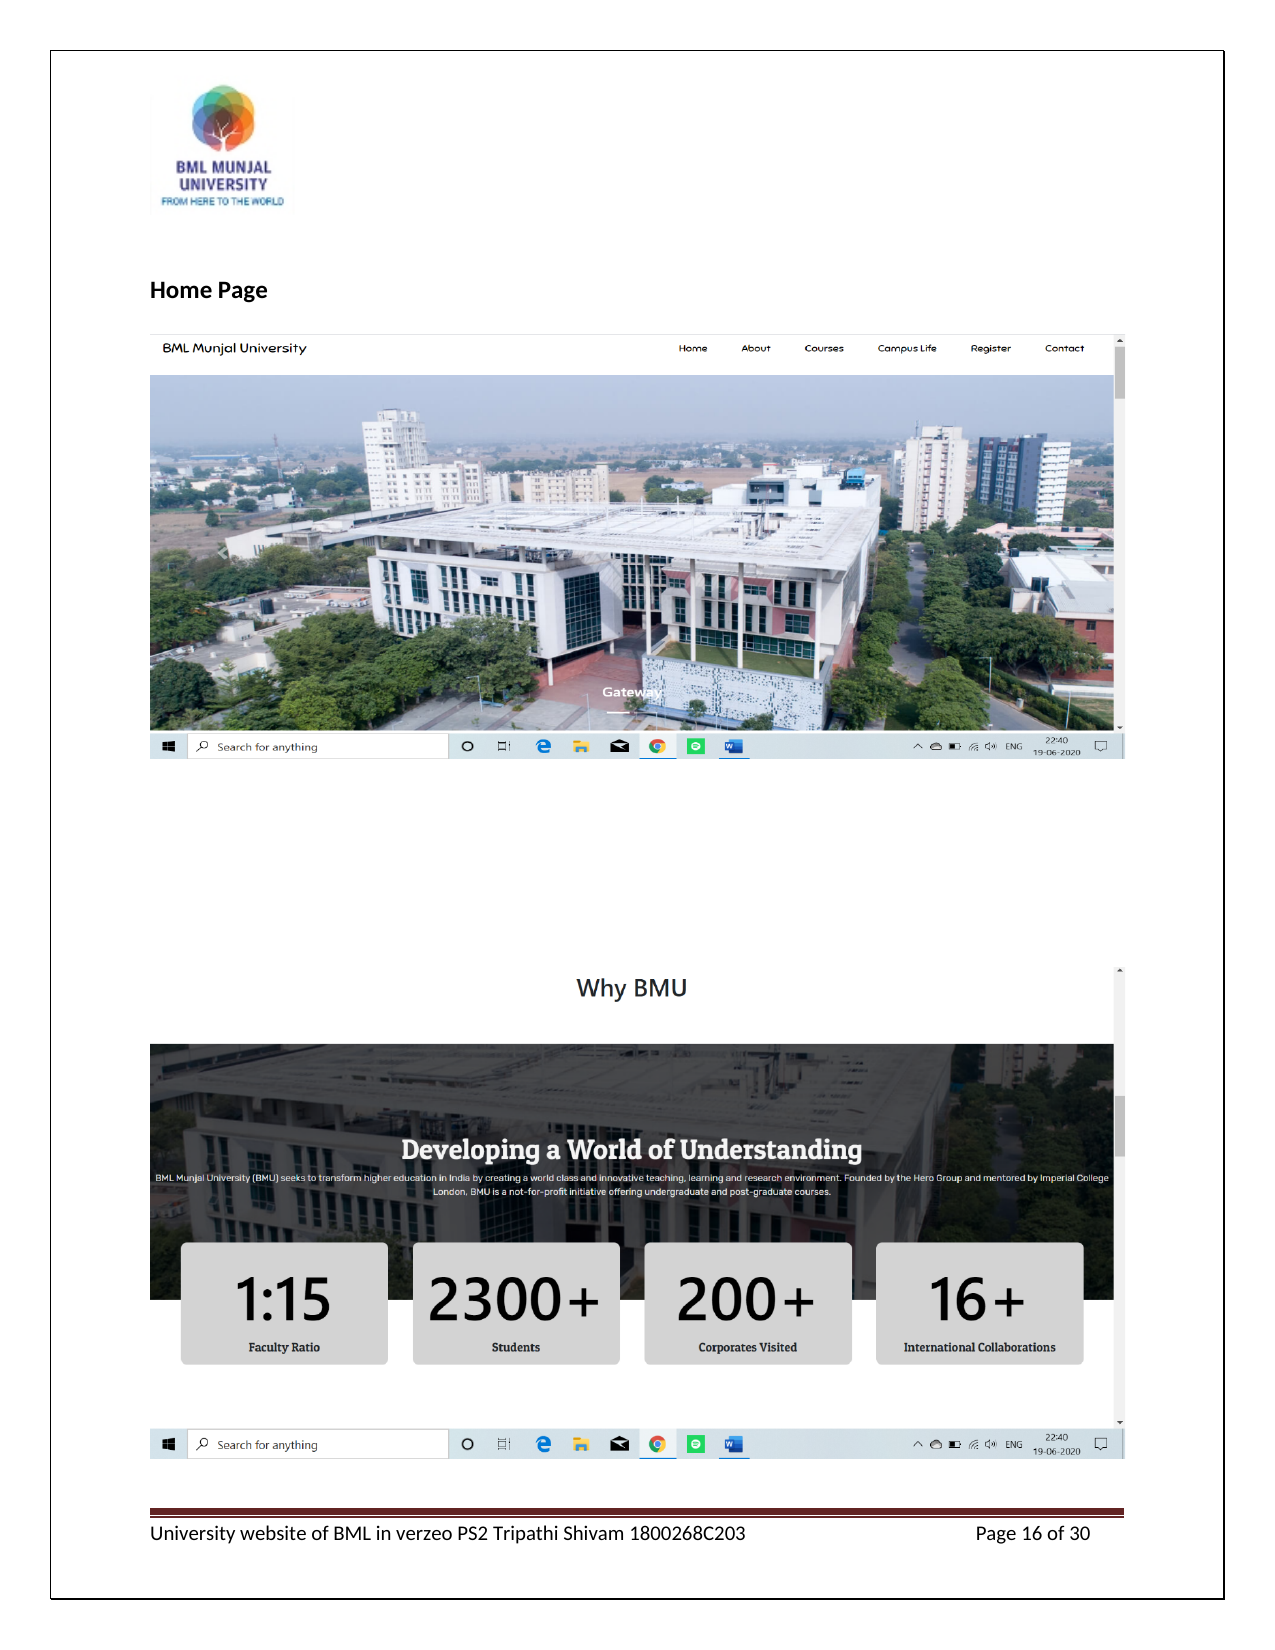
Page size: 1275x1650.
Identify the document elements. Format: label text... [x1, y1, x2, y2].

picture [150, 967, 1125, 1459]
text Home Page [150, 274, 1124, 304]
picture [150, 75, 295, 215]
picture [150, 333, 1125, 759]
